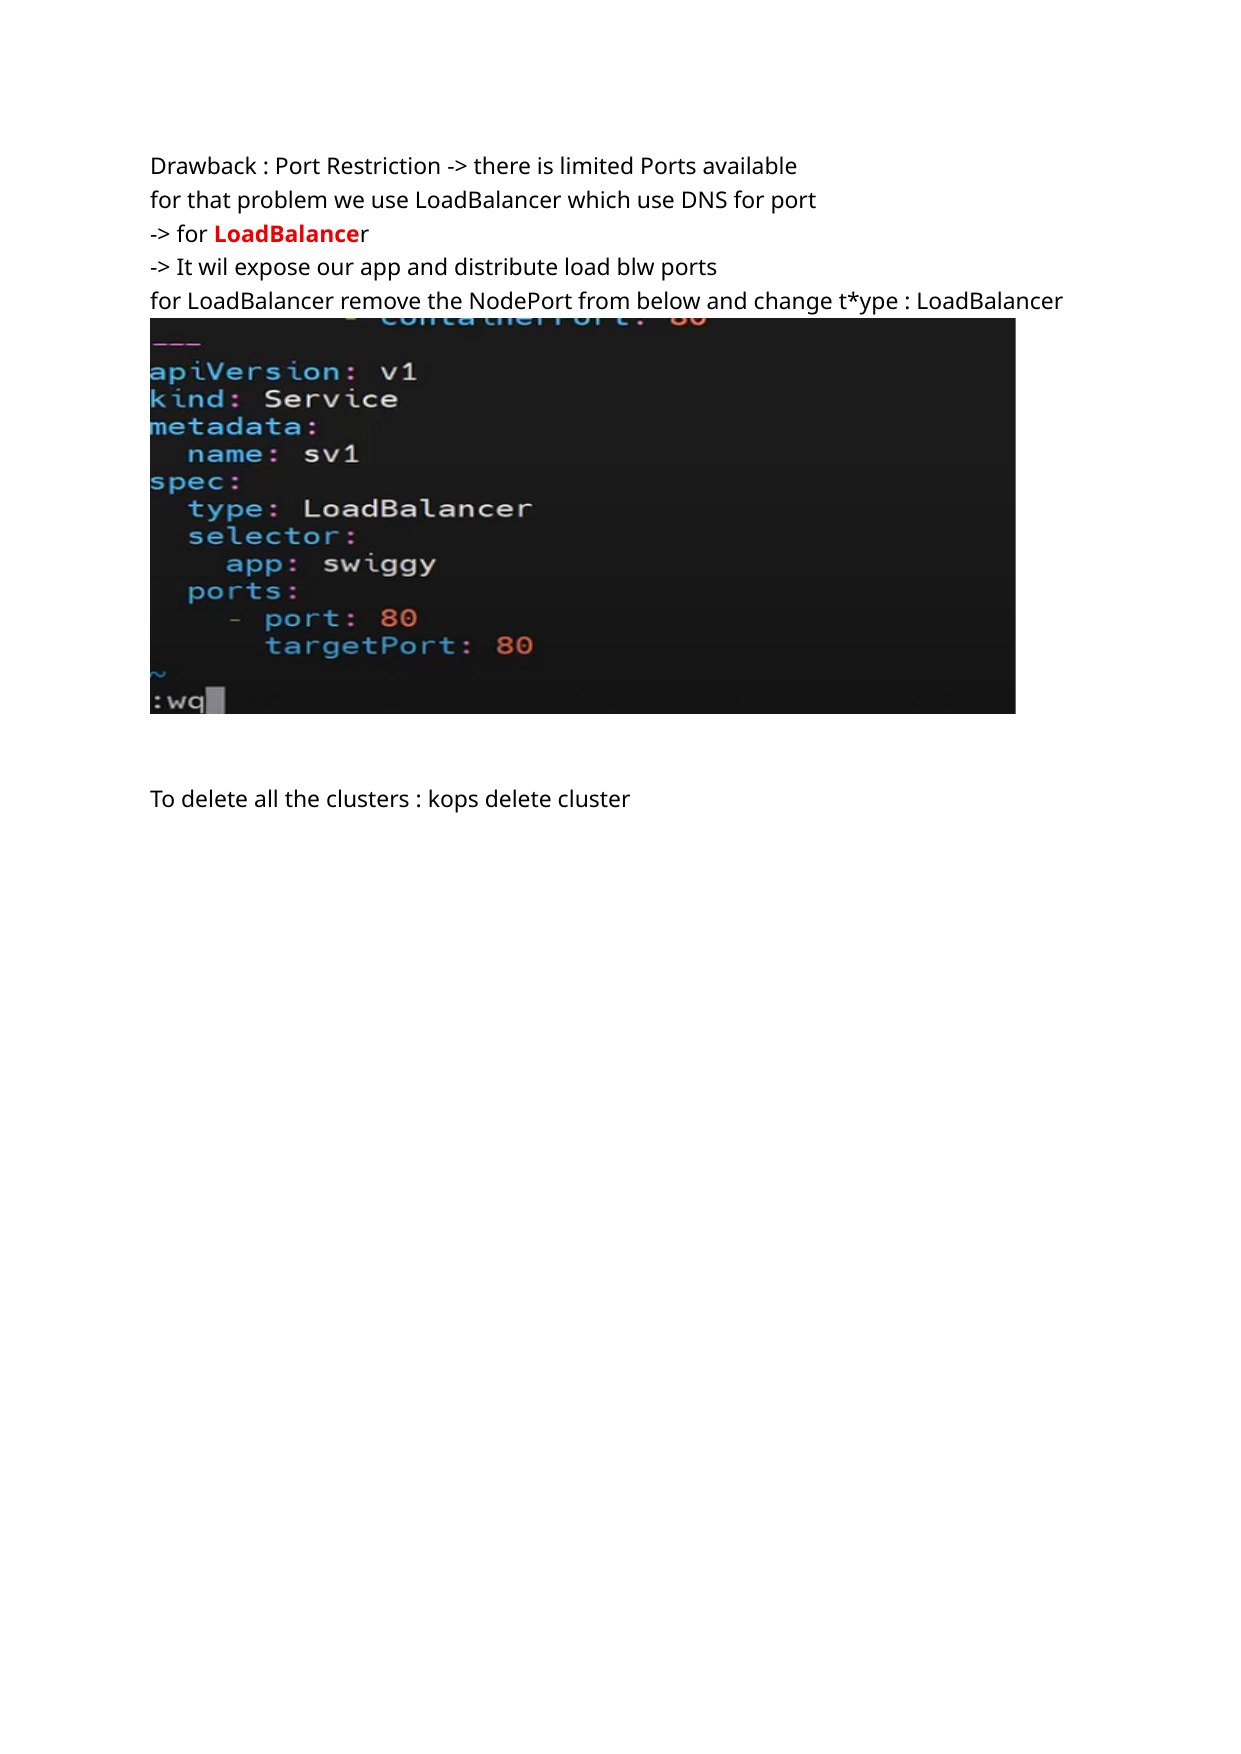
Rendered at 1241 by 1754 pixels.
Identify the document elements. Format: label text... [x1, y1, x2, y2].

text To delete all the clusters : kops delete cluster [150, 783, 1090, 814]
picture [150, 318, 1016, 714]
